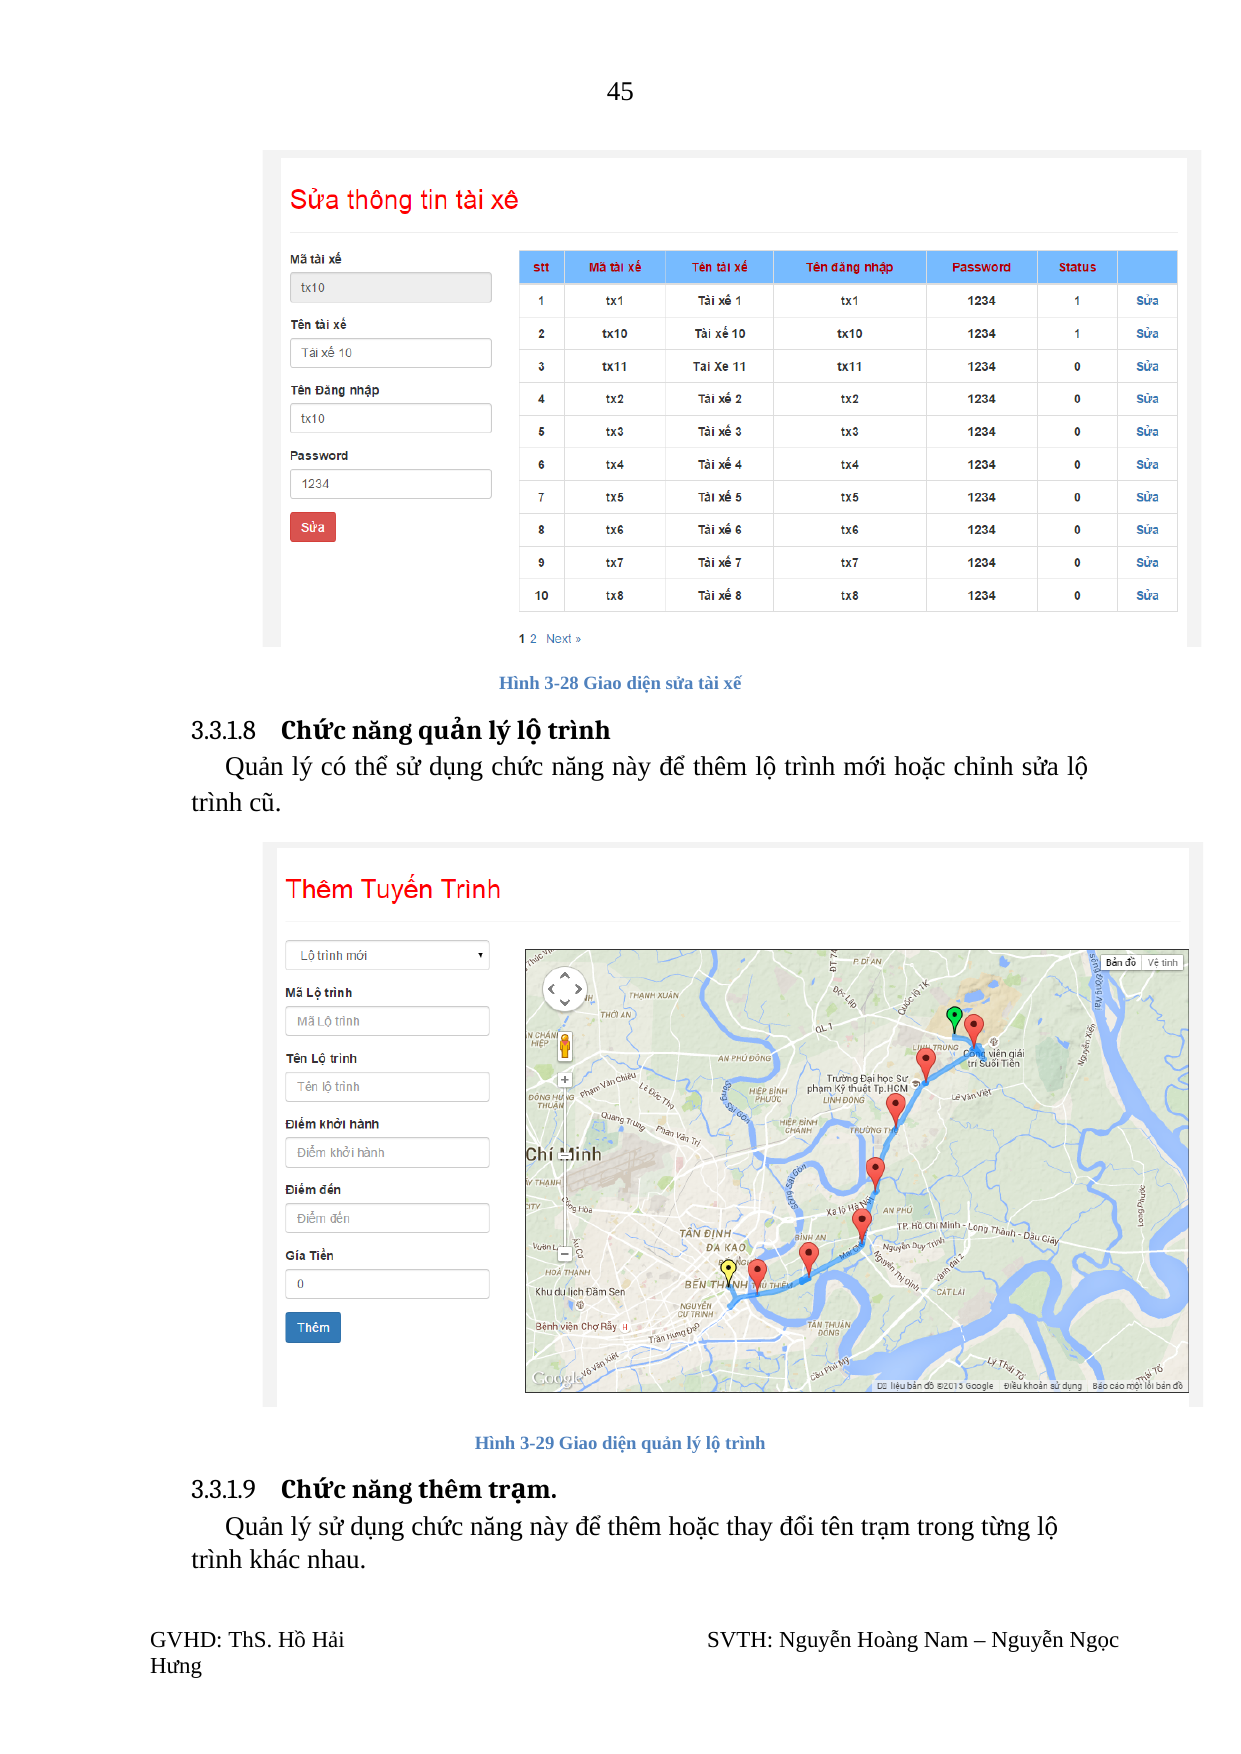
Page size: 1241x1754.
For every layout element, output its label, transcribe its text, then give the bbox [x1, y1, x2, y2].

text Hình 3-19 Giao diện quản lý lộ trình [150, 1432, 1090, 1454]
text Hình 3-18 Giao diện sửa tài xế [150, 672, 1090, 694]
text Quản lý sử dụng chức năng này để thêm hoặc thay đổi tên trạm trong từng lộ trình khác nhau. [191, 1510, 1090, 1574]
picture [262, 150, 1202, 647]
text Quản lý có thể sử dụng chức năng này để thêm lộ trình mới hoặc chỉnh sửa lộ trình cũ. [191, 750, 1090, 817]
subtitle Chức năng quản lý lộ trình [191, 715, 1090, 746]
picture [262, 842, 1204, 1407]
subtitle Chức năng thêm trạm. [191, 1474, 1090, 1506]
